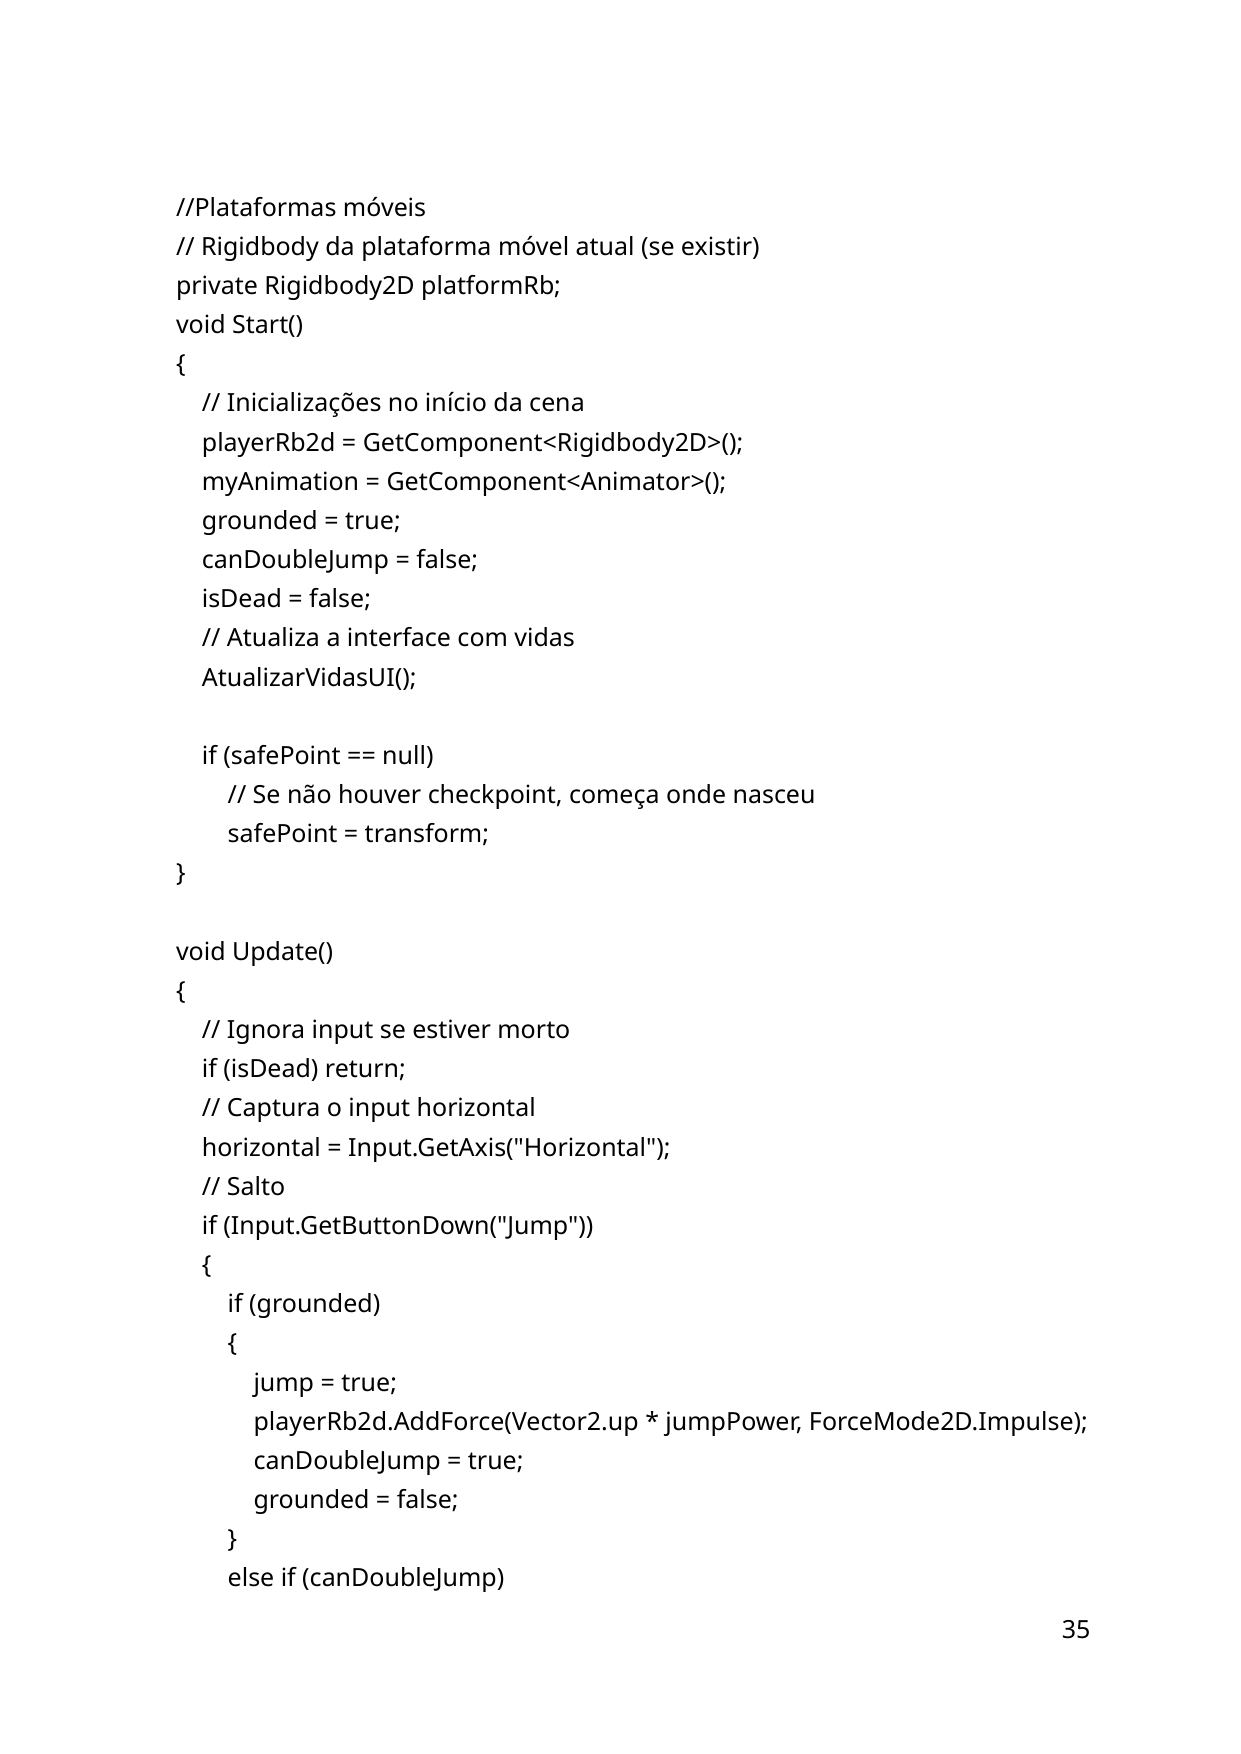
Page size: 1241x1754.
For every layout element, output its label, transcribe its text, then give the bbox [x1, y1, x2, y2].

text { [150, 972, 1090, 1007]
text void Start() [150, 307, 1090, 341]
text // Rigidbody da plataforma móvel atual (se existir) [150, 228, 1090, 262]
text myAnimation = GetComponent<Animator>(); [150, 463, 1090, 497]
text if (isDead) return; [150, 1051, 1090, 1085]
text playerRb2d = GetComponent<Rigidbody2D>(); [150, 424, 1090, 458]
text // Se não houver checkpoint, começa onde nasceu [150, 777, 1090, 811]
text // Ignora input se estiver morto [150, 1012, 1090, 1046]
text canDoubleJump = false; [150, 542, 1090, 576]
text safePoint = transform; [150, 816, 1090, 850]
text jump = true; [150, 1364, 1090, 1398]
text { [150, 1247, 1090, 1281]
text else if (canDoubleJump) [150, 1560, 1090, 1594]
text // Atualiza a interface com vidas [150, 620, 1090, 654]
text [150, 1403, 1090, 1437]
text } [150, 1521, 1090, 1555]
text canDoubleJump = true; [150, 1442, 1090, 1477]
text //Plataformas móveis [150, 189, 1090, 223]
text isDead = false; [150, 581, 1090, 615]
text void Update() [150, 933, 1090, 967]
text // Captura o input horizontal [150, 1090, 1090, 1124]
text } [150, 855, 1090, 889]
text horizontal = Input.GetAxis("Horizontal"); [150, 1129, 1090, 1163]
text if (Input.GetButtonDown("Jump")) [150, 1207, 1090, 1242]
text // Inicializações no início da cena [150, 385, 1090, 419]
text if (grounded) [150, 1286, 1090, 1320]
text { [150, 1325, 1090, 1359]
text { [150, 346, 1090, 380]
text if (safePoint == null) [150, 737, 1090, 772]
text // Salto [150, 1168, 1090, 1202]
text AtualizarVidasUI(); [150, 659, 1090, 693]
text grounded = true; [150, 502, 1090, 537]
text grounded = false; [150, 1482, 1090, 1516]
text private Rigidbody2D platformRb; [150, 267, 1090, 302]
